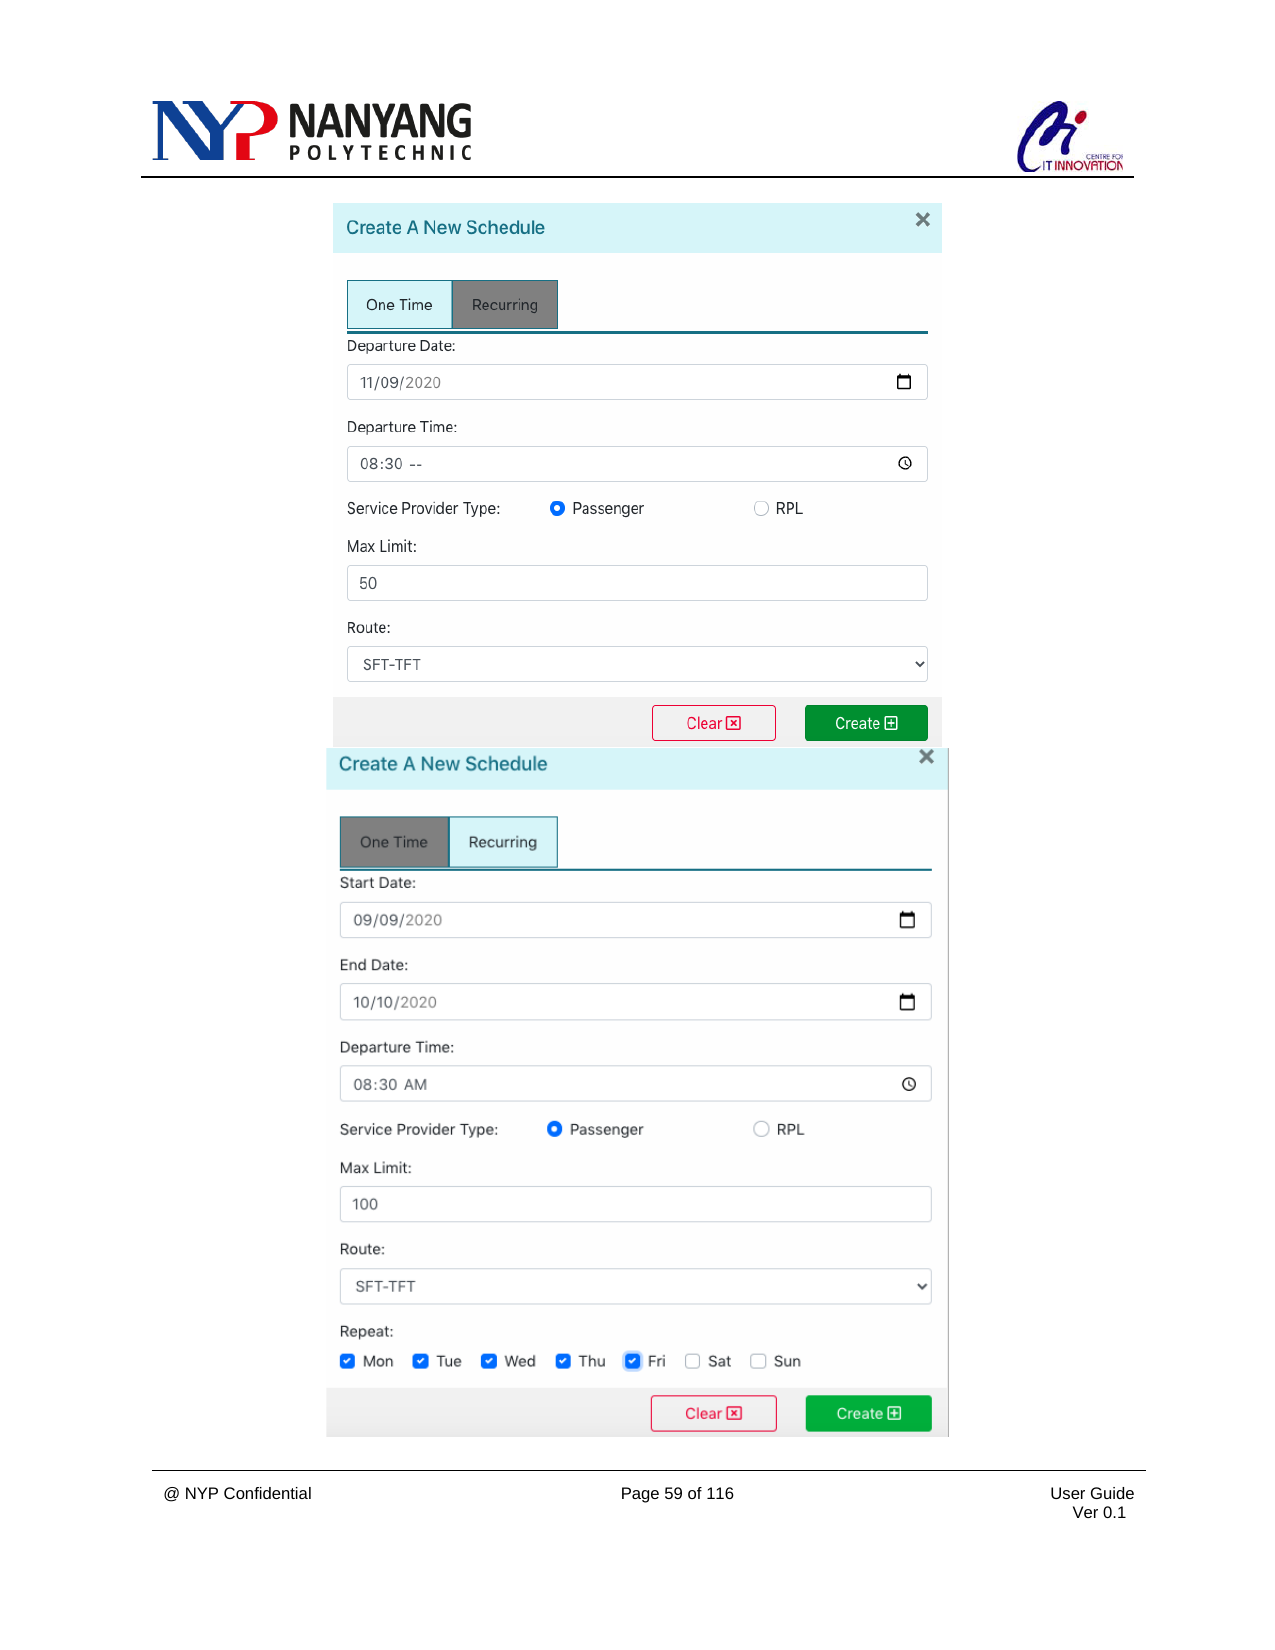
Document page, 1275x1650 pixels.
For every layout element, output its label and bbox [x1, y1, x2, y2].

picture [326, 203, 949, 1437]
picture [152, 101, 471, 160]
